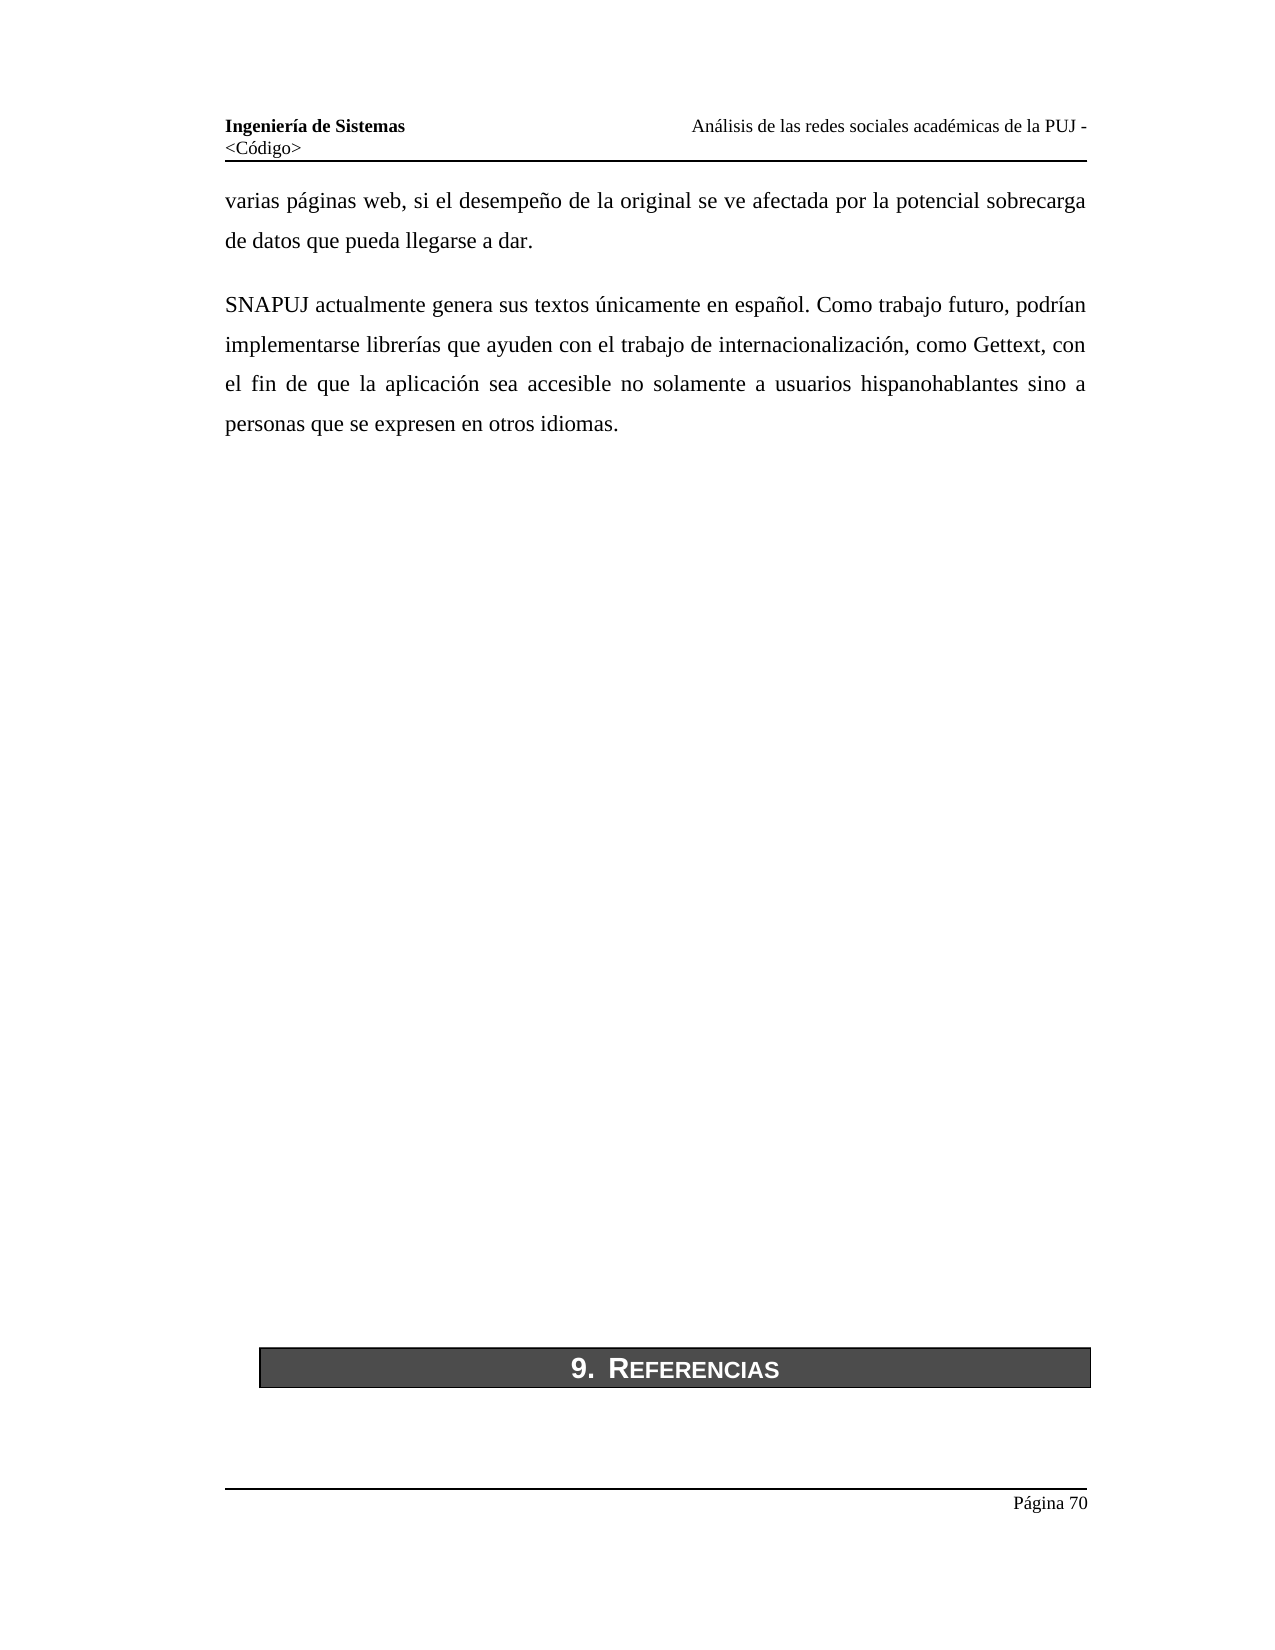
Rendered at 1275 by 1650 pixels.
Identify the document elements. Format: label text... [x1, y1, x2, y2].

text SNAPUJ actualmente genera sus textos únicamente en español. Como trabajo futuro, podrían implementarse librerías que ayuden con el trabajo de internacionalización, como Gettext, con el fin de que la aplicación sea accesible no solamente a usuarios hispanohablantes sino a personas que se expresen en otros idiomas. [225, 291, 1087, 436]
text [225, 187, 1087, 253]
